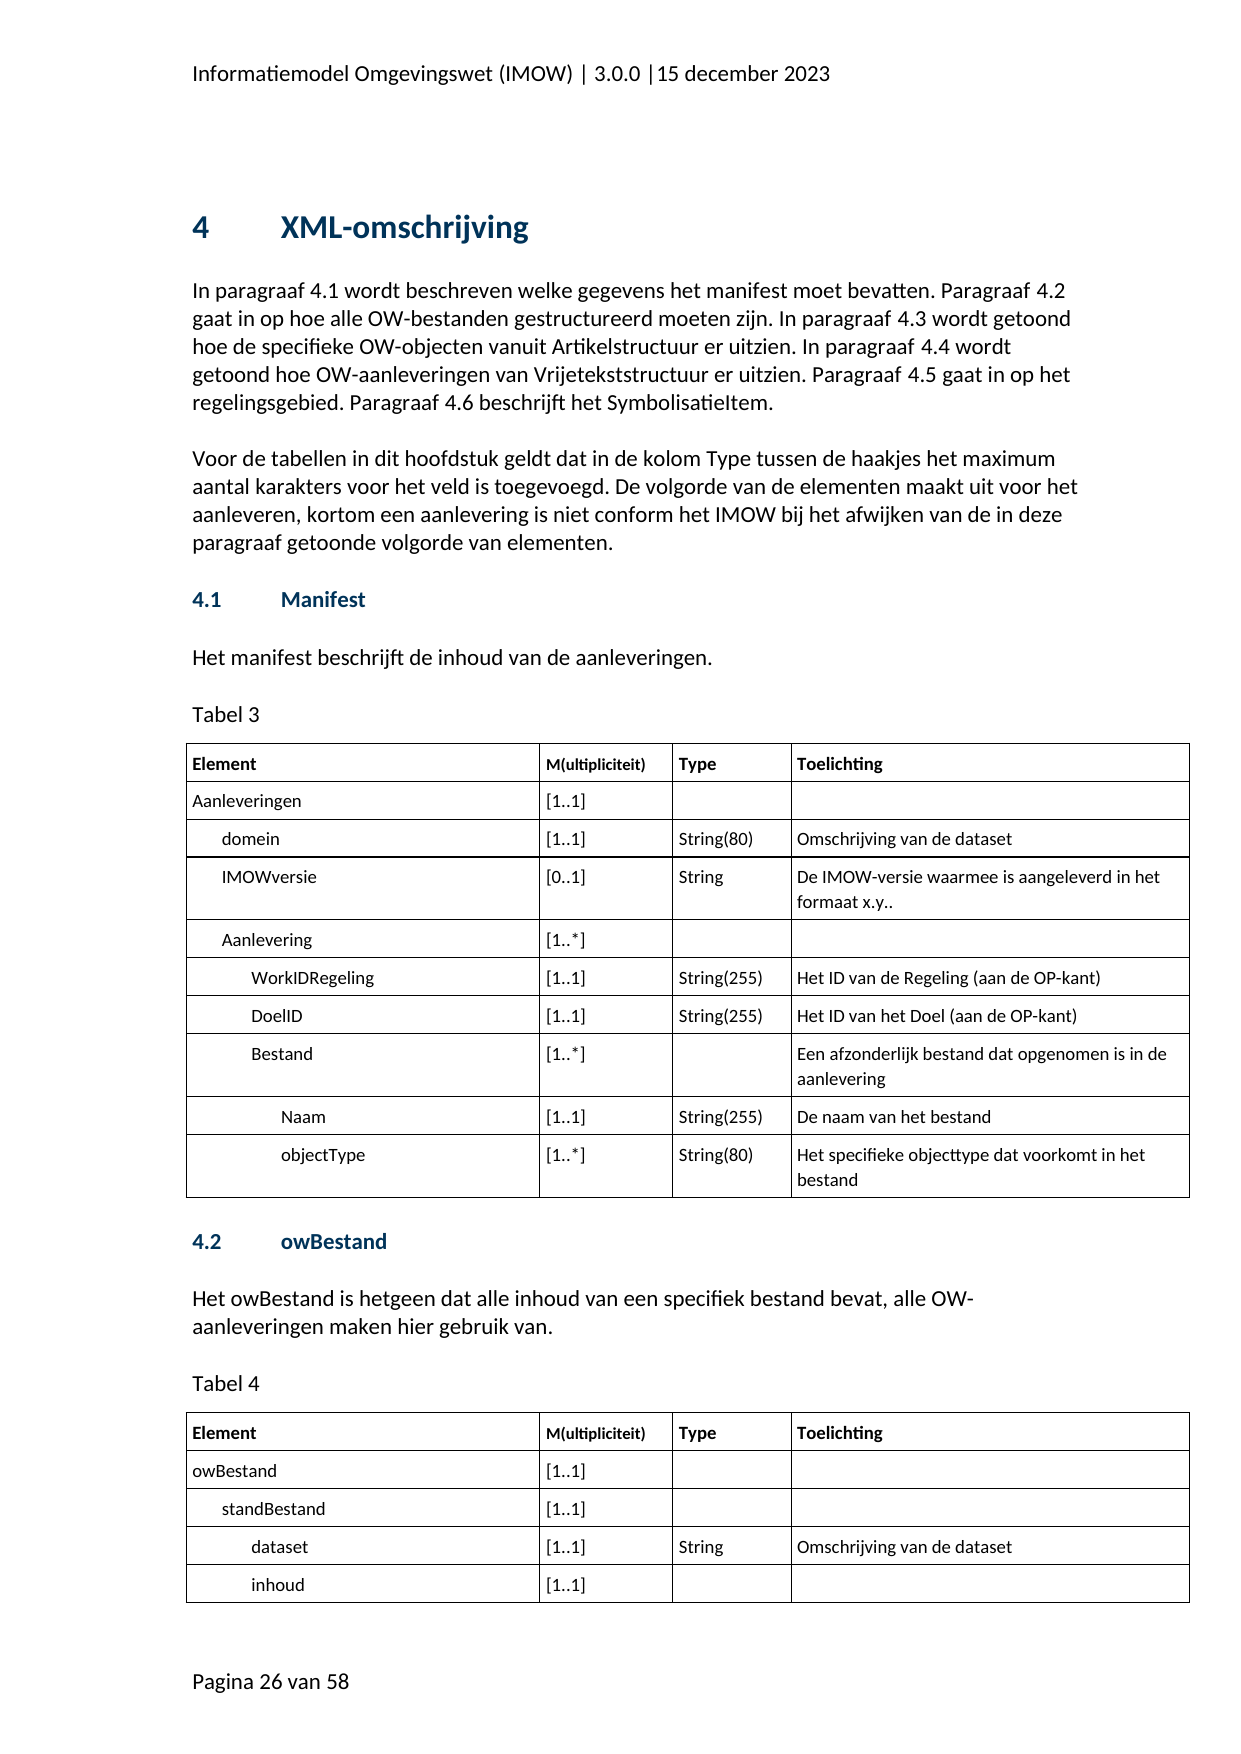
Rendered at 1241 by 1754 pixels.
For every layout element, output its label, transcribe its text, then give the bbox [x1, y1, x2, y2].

table_cell Bestand [187, 1034, 539, 1096]
table_cell [673, 1565, 791, 1602]
text Voor de tabellen in dit hoofdstuk geldt dat in de kolom Type tussen de haakjes het maximum aantal karakters voor het veld is toegevoegd. De volgorde van de elementen maakt uit voor het aanleveren, kortom een aanlevering is niet conform het IMOW bij het afwijken van de in deze paragraaf getoonde volgorde van elementen. [192, 444, 1092, 556]
table_cell [673, 1451, 791, 1488]
text In paragraaf 4.1 wordt beschreven welke gegevens het manifest moet bevatten. Paragraaf 4.2 gaat in op hoe alle OW-bestanden gestructureerd moeten zijn. In paragraaf 4.3 wordt getoond hoe de specifieke OW-objecten vanuit Artikelstructuur er uitzien. In paragraaf 4.4 wordt getoond hoe OW-aanleveringen van Vrijetekststructuur er uitzien. Paragraaf 4.5 gaat in op het regelingsgebied. Paragraaf 4.6 beschrijft het SymbolisatieItem. [192, 276, 1092, 416]
table_cell [1..1] [540, 820, 672, 856]
table_header Type [673, 744, 791, 781]
table_cell Het specifieke objecttype dat voorkomt in het bestand [792, 1135, 1189, 1197]
table_header M(ultipliciteit) [540, 1413, 672, 1450]
table_cell String(255) [673, 1097, 791, 1134]
table_cell [1..1] [540, 1565, 672, 1602]
table_cell String(80) [673, 820, 791, 856]
table_cell String(255) [673, 958, 791, 995]
table_cell [1..1] [540, 1451, 672, 1488]
table_cell Omschrijving van de dataset [792, 1527, 1189, 1564]
table_cell String [673, 858, 791, 919]
table_cell De IMOW-versie waarmee is aangeleverd in het formaat x.y.. [792, 858, 1189, 919]
table_header Element [187, 744, 539, 781]
table_header Toelichting [792, 744, 1189, 781]
table_header Type [673, 1413, 791, 1450]
table_cell [1..*] [540, 920, 672, 957]
table_cell [1..*] [540, 1034, 672, 1096]
table_cell standBestand [187, 1489, 539, 1526]
table_cell [1..1] [540, 958, 672, 995]
table_cell dataset [187, 1527, 539, 1564]
table_header Toelichting [792, 1413, 1189, 1450]
text Het manifest beschrijft de inhoud van de aanleveringen. [192, 643, 1092, 671]
table_cell Een afzonderlijk bestand dat opgenomen is in de aanlevering [792, 1034, 1189, 1096]
table_cell owBestand [187, 1451, 539, 1488]
table_header Element [187, 1413, 539, 1450]
table_cell [673, 1034, 791, 1096]
text Het owBestand is hetgeen dat alle inhoud van een specifiek bestand bevat, alle OW-aanleveringen maken hier gebruik van. [192, 1284, 1092, 1340]
table_header M(ultipliciteit) [540, 744, 672, 781]
table_cell DoelID [187, 996, 539, 1033]
subtitle Manifest [192, 586, 1092, 614]
table_cell String(80) [673, 1135, 791, 1197]
table_cell domein [187, 820, 539, 856]
subtitle XML-omschrijving [192, 206, 1092, 247]
table_cell [1..*] [540, 1135, 672, 1197]
table_cell Het ID van het Doel (aan de OP-kant) [792, 996, 1189, 1033]
table_cell Aanleveringen [187, 782, 539, 818]
table_cell objectType [187, 1135, 539, 1197]
table_cell [1..1] [540, 1489, 672, 1526]
subtitle owBestand [192, 1227, 1092, 1255]
table_cell [792, 920, 1189, 957]
table_cell [673, 782, 791, 818]
table_cell [1..1] [540, 1097, 672, 1134]
table_cell [792, 782, 1189, 818]
table_cell WorkIDRegeling [187, 958, 539, 995]
table_cell [0..1] [540, 858, 672, 919]
table_cell [792, 1451, 1189, 1488]
table_cell [1..1] [540, 782, 672, 818]
table_cell inhoud [187, 1565, 539, 1602]
table_cell De naam van het bestand [792, 1097, 1189, 1134]
table_cell String(255) [673, 996, 791, 1033]
table_cell Het ID van de Regeling (aan de OP-kant) [792, 958, 1189, 995]
table_cell String [673, 1527, 791, 1564]
table_cell [673, 920, 791, 957]
table_cell [673, 1489, 791, 1526]
table_cell [1..1] [540, 996, 672, 1033]
table_cell [792, 1489, 1189, 1526]
table_cell IMOWversie [187, 858, 539, 919]
table_cell Aanlevering [187, 920, 539, 957]
table_cell Naam [187, 1097, 539, 1134]
table_cell [792, 1565, 1189, 1602]
table_cell [1..1] [540, 1527, 672, 1564]
table_cell Omschrijving van de dataset [792, 820, 1189, 856]
